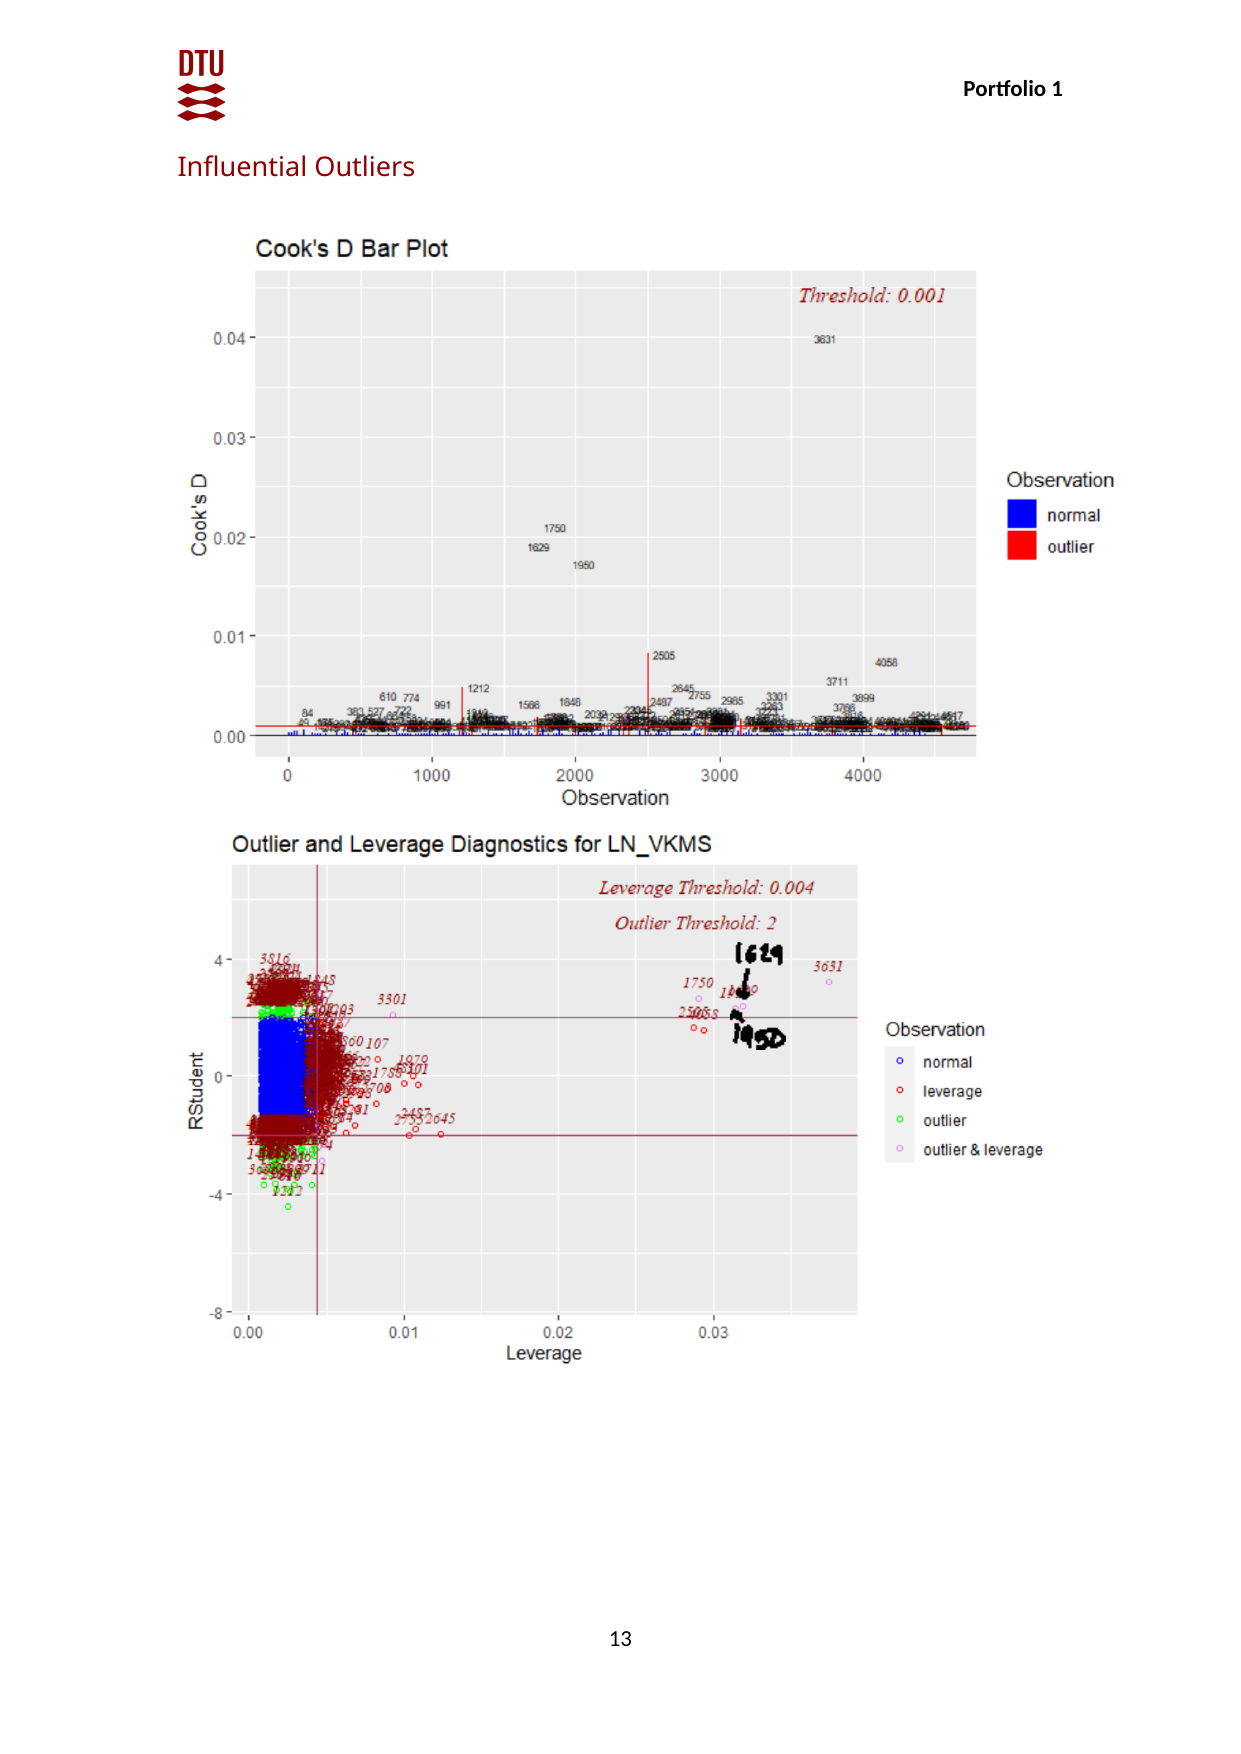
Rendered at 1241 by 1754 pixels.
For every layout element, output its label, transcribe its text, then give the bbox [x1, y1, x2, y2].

picture [177, 212, 1154, 821]
picture [177, 823, 1063, 1376]
picture [177, 50, 225, 121]
subtitle Influential Outliers [177, 148, 1063, 184]
